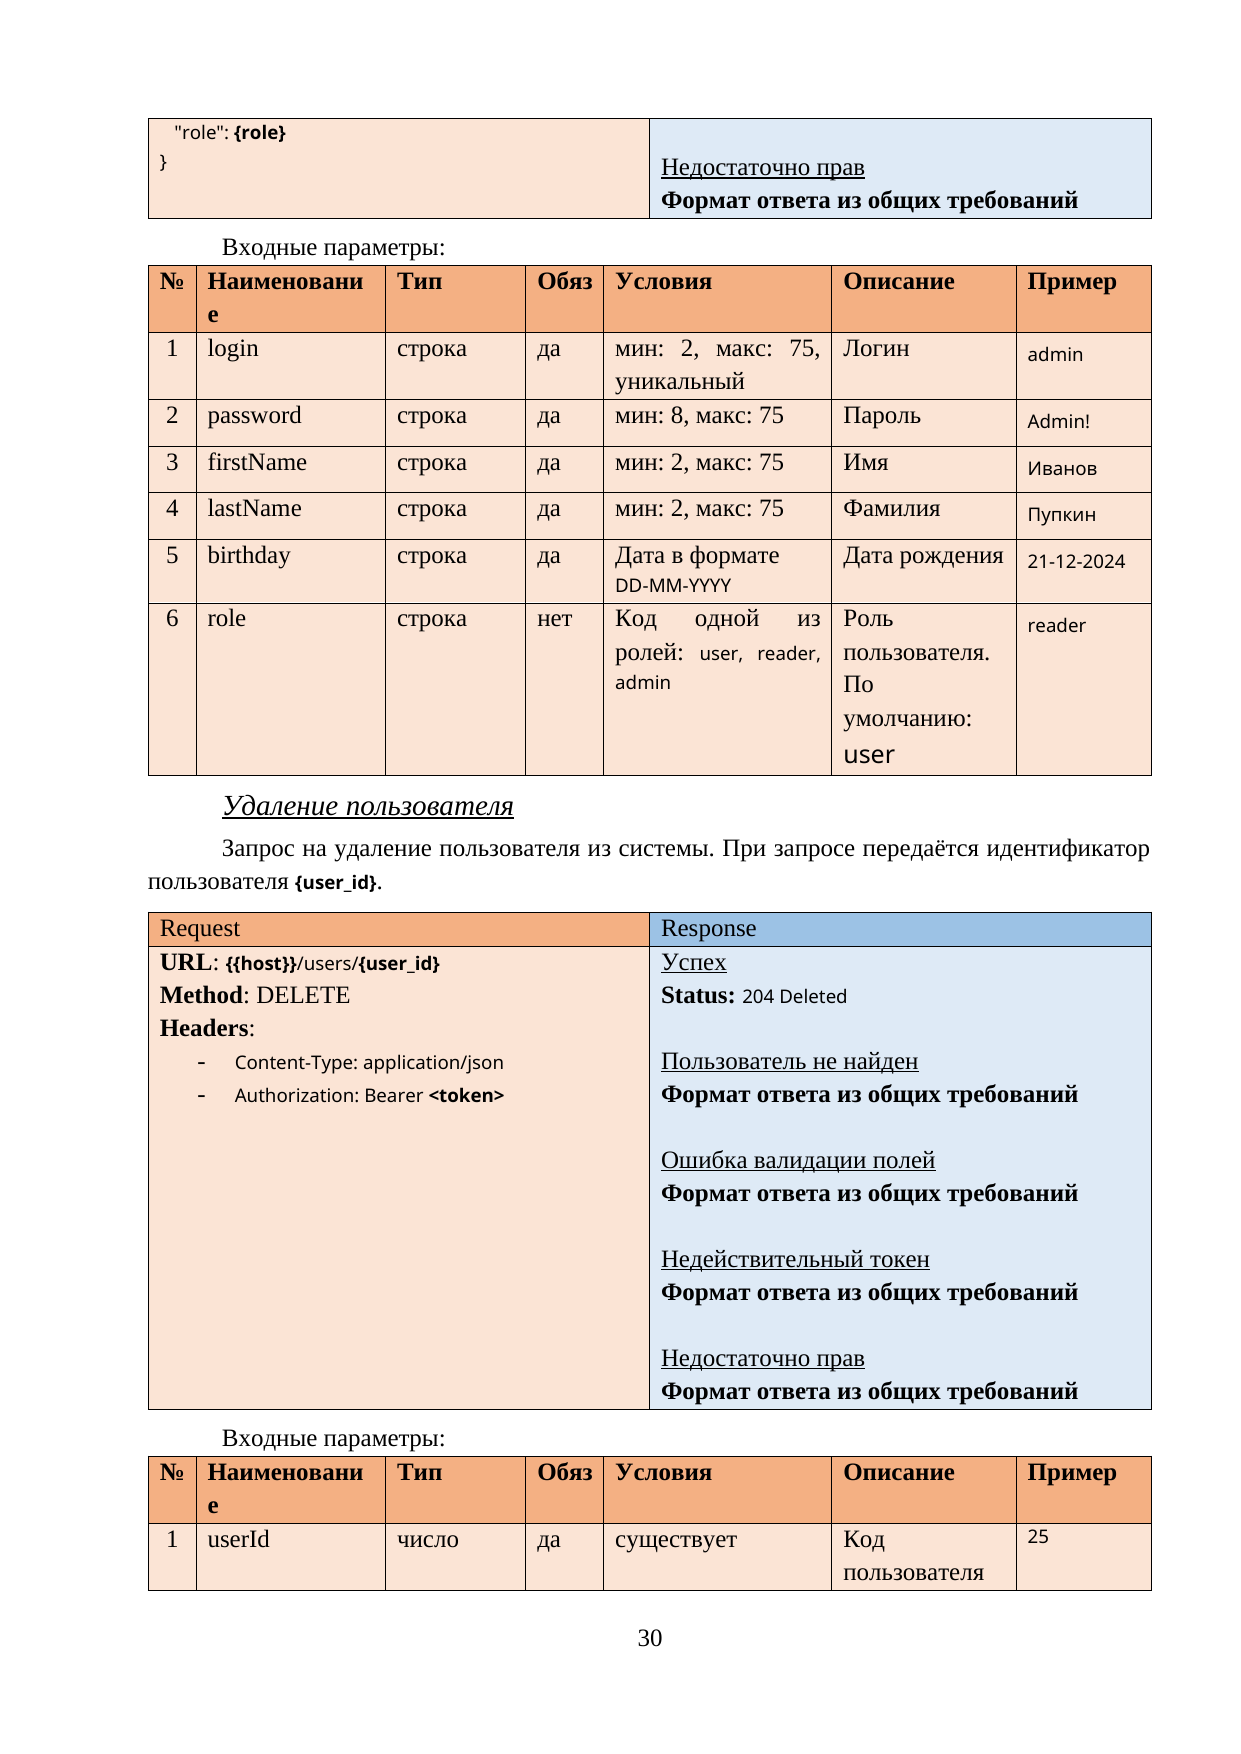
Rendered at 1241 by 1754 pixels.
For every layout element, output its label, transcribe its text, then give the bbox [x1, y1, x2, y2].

text Входные параметры: [148, 232, 1152, 261]
table_cell Дата рождения [832, 540, 1016, 602]
table_header Обяз [526, 266, 603, 332]
table_cell строка [386, 540, 525, 602]
table_header Тип [386, 266, 525, 332]
table_cell birthday [197, 540, 385, 602]
table_cell нет [526, 604, 603, 775]
table_cell Фамилия [832, 493, 1016, 539]
table_cell да [526, 1524, 603, 1590]
table_cell мин: 8, макс: 75 [604, 400, 831, 446]
table_header Описание [832, 1457, 1016, 1523]
table_cell 2 [149, 400, 196, 446]
table_header Условия [604, 266, 831, 332]
table_header Response [650, 913, 1151, 946]
table_cell да [526, 333, 603, 399]
table_header Условия [604, 1457, 831, 1523]
table_header № [149, 266, 196, 332]
table_cell да [526, 400, 603, 446]
table_cell Код одной из ролей: user, reader, admin [604, 604, 831, 775]
table_cell строка [386, 333, 525, 399]
table_cell строка [386, 493, 525, 539]
table_cell userId [197, 1524, 385, 1590]
table_header Описание [832, 266, 1016, 332]
table_cell да [526, 493, 603, 539]
table_cell Пароль [832, 400, 1016, 446]
table_cell firstName [197, 447, 385, 492]
table_cell строка [386, 447, 525, 492]
table_cell Успех Status: 204 Deleted Пользователь не найден Формат ответа из общих требований Ошибка валидации полей Формат ответа из общих требований Недействительный токен Формат ответа из общих требований Недостаточно прав Формат ответа из общих требований [650, 947, 1151, 1409]
table_cell мин: 2, макс: 75 [604, 493, 831, 539]
table_cell 3 [149, 447, 196, 492]
table_cell мин: 2, макс: 75 [604, 447, 831, 492]
table_header Request [149, 913, 649, 946]
table_cell 1 [149, 1524, 196, 1590]
table_cell мин: 2, макс: 75, уникальный [604, 333, 831, 399]
table_cell lastName [197, 493, 385, 539]
table_cell URL: {{host}}/users/{user_id} Method: DELETE Headers: Content-Type: application/json Authorization: Bearer <token> [149, 947, 649, 1409]
table_cell 21-12-2024 [1017, 540, 1151, 602]
table_cell Иванов [1017, 447, 1151, 492]
table_header Наименование [197, 266, 385, 332]
table_cell role [197, 604, 385, 775]
table_cell 25 [1017, 1524, 1151, 1590]
table_cell 6 [149, 604, 196, 775]
table_cell Роль пользователя. По умолчанию: user [832, 604, 1016, 775]
table_header Наименование [197, 1457, 385, 1523]
table_cell Дата в формате DD-MM-YYYY [604, 540, 831, 602]
table_cell строка [386, 400, 525, 446]
table_cell строка [386, 604, 525, 775]
table_header № [149, 1457, 196, 1523]
text Запрос на удаление пользователя из системы. При запросе передаётся идентификатор пользователя {user_id}. [148, 833, 1152, 895]
table_cell 1 [149, 333, 196, 399]
table_cell число [386, 1524, 525, 1590]
table_cell Имя [832, 447, 1016, 492]
table_header Обяз [526, 1457, 603, 1523]
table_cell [650, 119, 1151, 218]
text Удаление пользователя [148, 788, 1152, 822]
table_header Тип [386, 1457, 525, 1523]
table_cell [149, 119, 649, 218]
table_cell Код пользователя [832, 1524, 1016, 1590]
table_cell login [197, 333, 385, 399]
table_cell Логин [832, 333, 1016, 399]
table_cell password [197, 400, 385, 446]
table_cell Admin! [1017, 400, 1151, 446]
table_cell 4 [149, 493, 196, 539]
table_header Пример [1017, 266, 1151, 332]
table_cell существует [604, 1524, 831, 1590]
table_cell Пупкин [1017, 493, 1151, 539]
table_header Пример [1017, 1457, 1151, 1523]
table_cell reader [1017, 604, 1151, 775]
table_cell admin [1017, 333, 1151, 399]
table_cell 5 [149, 540, 196, 602]
text Входные параметры: [148, 1423, 1152, 1451]
table_cell да [526, 540, 603, 602]
table_cell да [526, 447, 603, 492]
